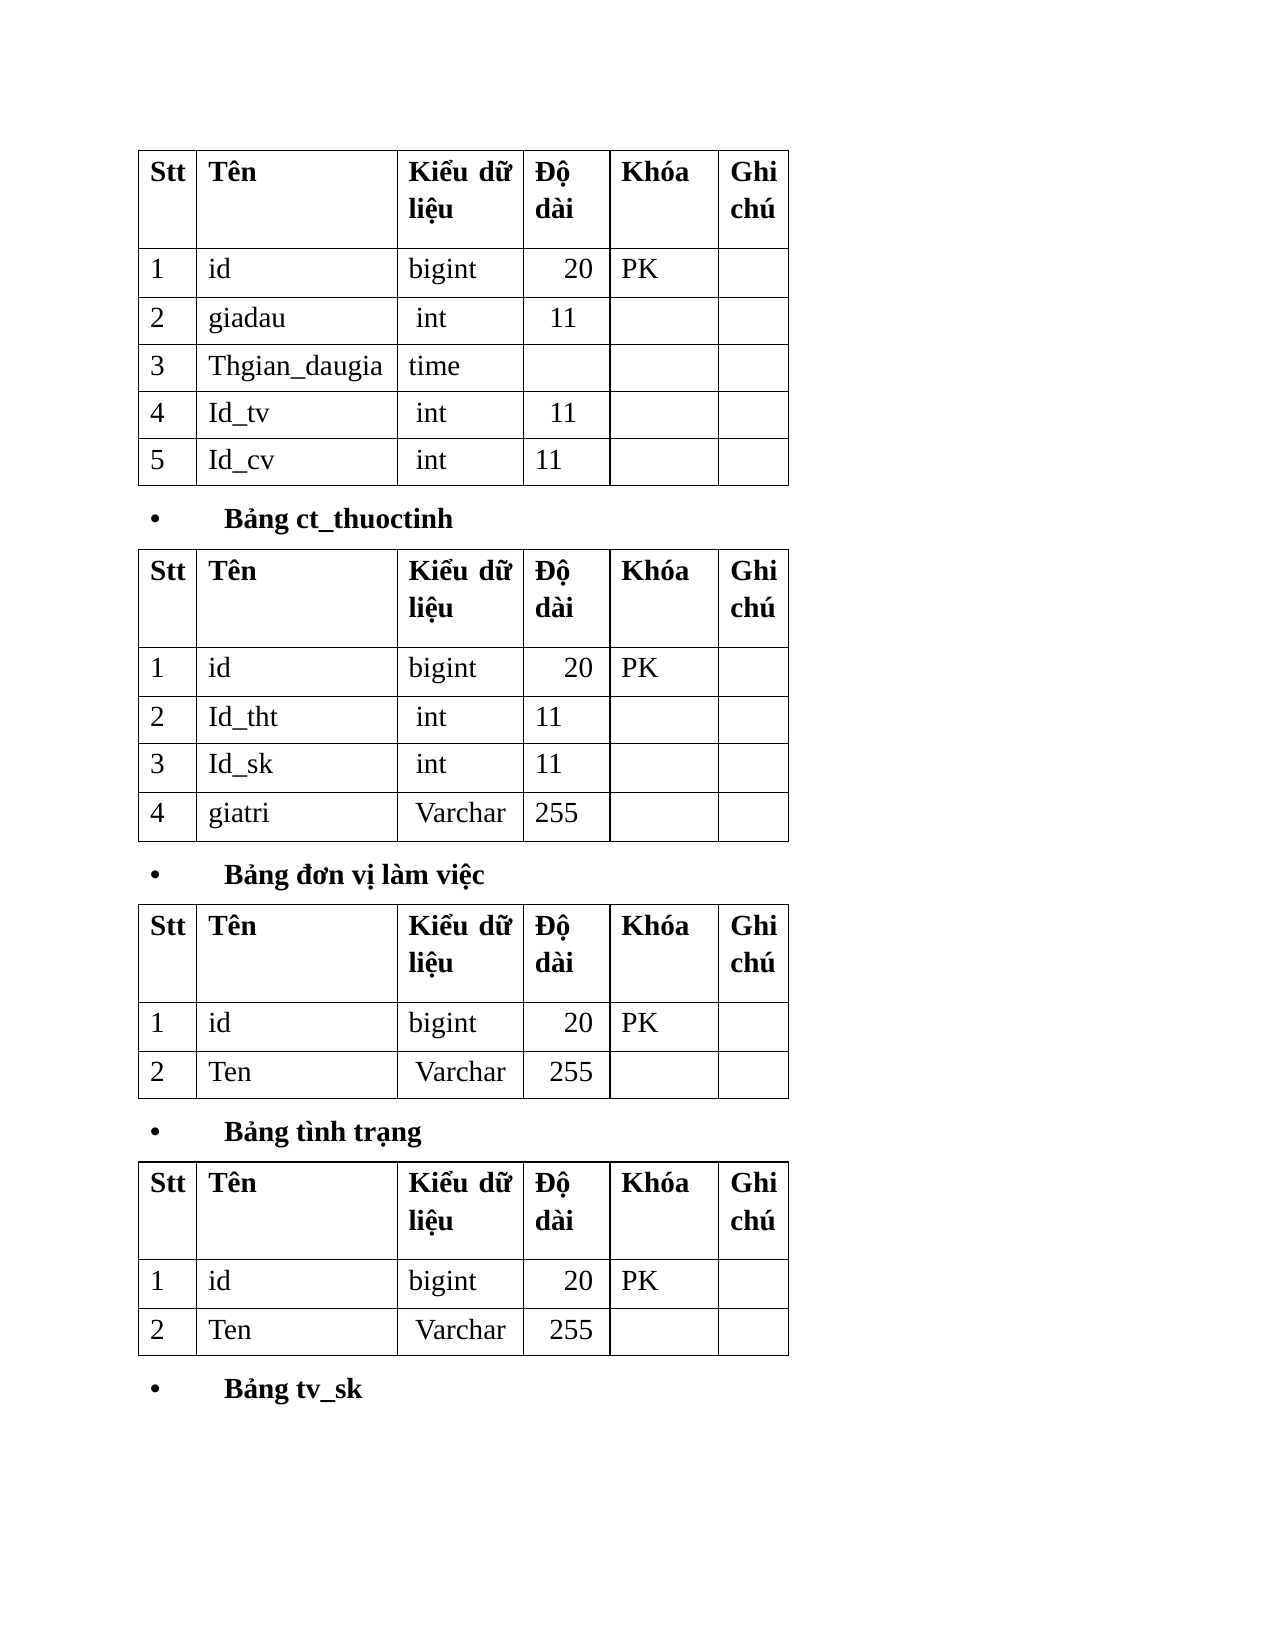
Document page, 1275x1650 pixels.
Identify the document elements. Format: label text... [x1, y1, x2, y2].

table_cell [719, 1309, 788, 1355]
table_header Khóa [611, 550, 718, 647]
table_cell 2 [139, 697, 196, 743]
table_cell Id_sk [197, 744, 397, 792]
table_cell Id_cv [197, 439, 397, 485]
table_cell 1 [139, 648, 196, 696]
table_cell Varchar [398, 1052, 523, 1098]
table_cell int [398, 439, 523, 485]
table_header Ghi chú [719, 550, 788, 647]
table_cell 4 [139, 392, 196, 438]
table_cell [719, 249, 788, 297]
table_cell 1 [139, 1003, 196, 1051]
table_cell Thgian_daugia [197, 345, 397, 391]
table_cell 20 [524, 648, 609, 696]
table_cell 20 [524, 249, 609, 297]
table_cell 2 [139, 1309, 196, 1355]
table_cell Id_tht [197, 697, 397, 743]
table_cell [524, 345, 609, 391]
table_cell 20 [524, 1260, 609, 1308]
table_cell 11 [524, 744, 609, 792]
list Bảng ct_thuoctinh [138, 499, 1125, 536]
table_cell int [398, 744, 523, 792]
table_header Độ dài [524, 1163, 609, 1259]
table_header Tên [197, 1163, 397, 1259]
table_cell [719, 298, 788, 344]
table_header Khóa [611, 151, 718, 248]
table_cell [611, 697, 718, 743]
table_cell 255 [524, 793, 609, 841]
table_cell 3 [139, 744, 196, 792]
list Bảng tình trạng [138, 1111, 1125, 1149]
table_cell 255 [524, 1309, 609, 1355]
table_cell 11 [524, 392, 609, 438]
table_cell Ten [197, 1309, 397, 1355]
list Bảng tv_sk [138, 1369, 1125, 1406]
table_header Khóa [611, 1163, 718, 1259]
table_cell id [197, 1260, 397, 1308]
table_cell Ten [197, 1052, 397, 1098]
table_cell 11 [524, 439, 609, 485]
table_cell 1 [139, 249, 196, 297]
table_cell [719, 392, 788, 438]
table_cell [719, 744, 788, 792]
table_cell [719, 1260, 788, 1308]
table_cell 11 [524, 697, 609, 743]
table_cell id [197, 249, 397, 297]
table_cell int [398, 697, 523, 743]
table_cell int [398, 298, 523, 344]
table_cell [611, 1309, 718, 1355]
table_cell giatri [197, 793, 397, 841]
table_cell bigint [398, 1003, 523, 1051]
table_header Kiểu dữ liệu [398, 151, 523, 248]
table_cell 5 [139, 439, 196, 485]
table_cell [611, 298, 718, 344]
table_header Kiểu dữ liệu [398, 905, 523, 1002]
table_header Kiểu dữ liệu [398, 550, 523, 647]
table_cell [611, 439, 718, 485]
table_cell [719, 345, 788, 391]
table_cell Varchar [398, 1309, 523, 1355]
table_header Tên [197, 905, 397, 1002]
table_cell 20 [524, 1003, 609, 1051]
table_cell [611, 793, 718, 841]
table_cell [611, 345, 718, 391]
table_cell PK [611, 1003, 718, 1051]
table_header Ghi chú [719, 151, 788, 248]
table_cell bigint [398, 1260, 523, 1308]
table_cell id [197, 1003, 397, 1051]
table_cell 1 [139, 1260, 196, 1308]
table_header Stt [139, 905, 196, 1002]
table_header Stt [139, 550, 196, 647]
table_cell [611, 392, 718, 438]
table_header Tên [197, 151, 397, 248]
table_cell time [398, 345, 523, 391]
table_header Khóa [611, 905, 718, 1002]
table_cell [719, 1003, 788, 1051]
table_cell Varchar [398, 793, 523, 841]
table_header Stt [139, 1163, 196, 1259]
table_cell 11 [524, 298, 609, 344]
table_cell [719, 439, 788, 485]
table_header Độ dài [524, 905, 609, 1002]
table_header Stt [139, 151, 196, 248]
table_cell [611, 744, 718, 792]
table_cell [719, 1052, 788, 1098]
table_cell [611, 1052, 718, 1098]
table_cell PK [611, 249, 718, 297]
table_header Độ dài [524, 151, 609, 248]
table_cell 255 [524, 1052, 609, 1098]
table_header Ghi chú [719, 905, 788, 1002]
table_cell 2 [139, 298, 196, 344]
table_header Ghi chú [719, 1163, 788, 1259]
table_cell 4 [139, 793, 196, 841]
table_cell PK [611, 648, 718, 696]
table_cell int [398, 392, 523, 438]
table_cell PK [611, 1260, 718, 1308]
table_cell 3 [139, 345, 196, 391]
table_header Độ dài [524, 550, 609, 647]
table_header Kiểu dữ liệu [398, 1163, 523, 1259]
table_cell 2 [139, 1052, 196, 1098]
table_cell id [197, 648, 397, 696]
table_header Tên [197, 550, 397, 647]
table_cell bigint [398, 249, 523, 297]
table_cell bigint [398, 648, 523, 696]
table_cell Id_tv [197, 392, 397, 438]
table_cell [719, 793, 788, 841]
table_cell giadau [197, 298, 397, 344]
list Bảng đơn vị làm việc [138, 854, 1125, 892]
table_cell [719, 697, 788, 743]
table_cell [719, 648, 788, 696]
